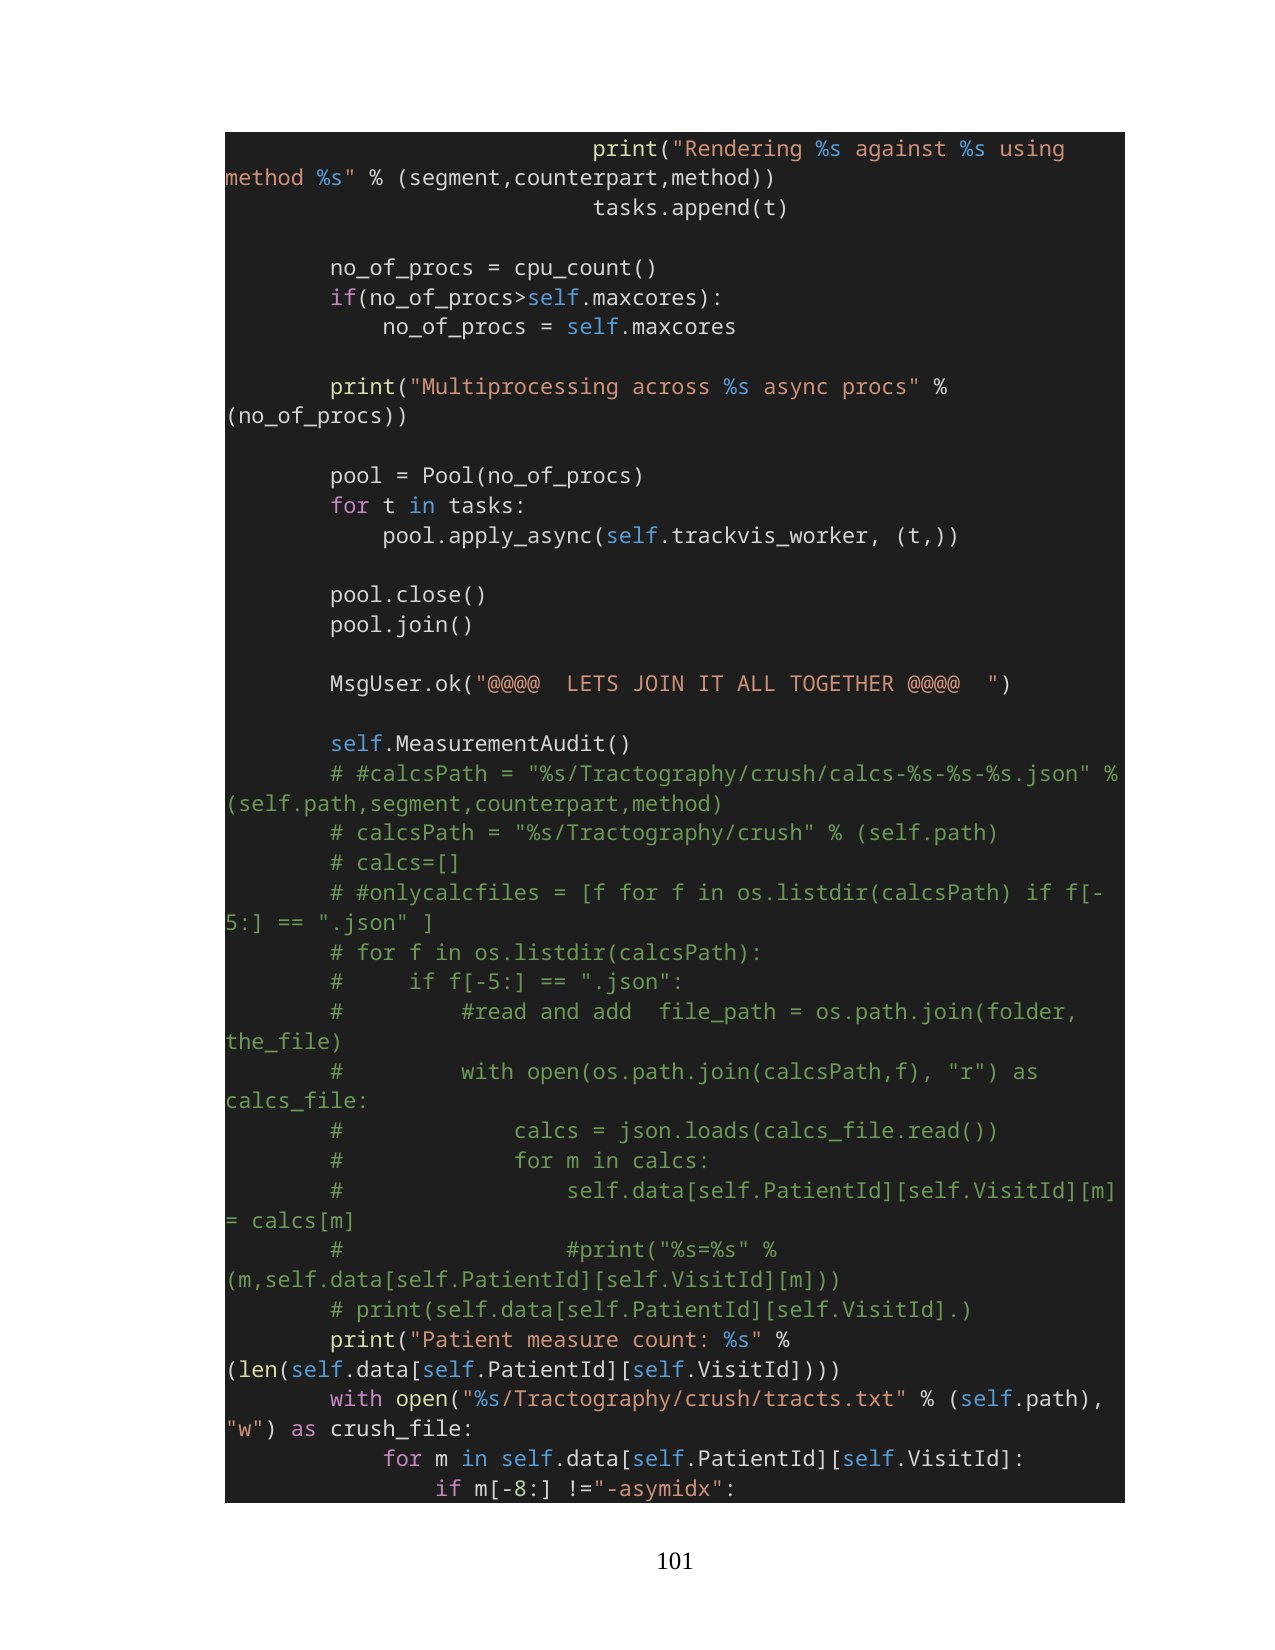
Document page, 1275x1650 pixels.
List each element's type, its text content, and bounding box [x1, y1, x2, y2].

text # for m in calcs: [225, 1145, 1125, 1175]
text with open("%s/Tractography/crush/tracts.txt" % (self.path), "w") as crush_file: [225, 1383, 1125, 1443]
text print("Rendering %s against %s using method %s" % (segment,counterpart,method)) [225, 132, 1125, 192]
text MsgUser.ok("@@@@ LETS JOIN IT ALL TOGETHER @@@@ ") [225, 668, 1125, 698]
text no_of_procs = cpu_count() [225, 252, 1125, 281]
text # #print("%s=%s" %(m,self.data[self.PatientId][self.VisitId][m])) [225, 1234, 1125, 1294]
text pool.join() [225, 609, 1125, 639]
text print("Multiprocessing across %s async procs" %(no_of_procs)) [225, 371, 1125, 430]
text # for f in os.listdir(calcsPath): [225, 937, 1125, 966]
text # calcs = json.loads(calcs_file.read()) [225, 1115, 1125, 1145]
text # self.data[self.PatientId][self.VisitId][m] = calcs[m] [225, 1175, 1125, 1234]
text self.MeasurementAudit() [225, 728, 1125, 758]
text # with open(os.path.join(calcsPath,f), "r") as calcs_file: [225, 1056, 1125, 1115]
text pool.apply_async(self.trackvis_worker, (t,)) [225, 519, 1125, 549]
text # #calcsPath = "%s/Tractography/crush/calcs-%s-%s-%s.json" % (self.path,segment,counterpart,method) [225, 758, 1125, 817]
text if m[-8:] !="-asymidx": [225, 1473, 1125, 1503]
text # print(self.data[self.PatientId][self.VisitId].) [225, 1294, 1125, 1324]
text # #onlycalcfiles = [f for f in os.listdir(calcsPath) if f[-5:] == ".json" ] [225, 877, 1125, 937]
text print("Patient measure count: %s" %(len(self.data[self.PatientId][self.VisitId]))) [225, 1324, 1125, 1383]
text for m in self.data[self.PatientId][self.VisitId]: [225, 1443, 1125, 1473]
text pool.close() [225, 579, 1125, 609]
text # calcsPath = "%s/Tractography/crush" % (self.path) [225, 817, 1125, 847]
text pool = Pool(no_of_procs) [225, 460, 1125, 490]
text if(no_of_procs>self.maxcores): [225, 281, 1125, 311]
text # if f[-5:] == ".json": [225, 966, 1125, 996]
text tasks.append(t) [225, 192, 1125, 222]
text # #read and add file_path = os.path.join(folder, the_file) [225, 996, 1125, 1056]
text no_of_procs = self.maxcores [225, 311, 1125, 341]
text for t in tasks: [225, 490, 1125, 519]
text # calcs=[] [225, 847, 1125, 877]
